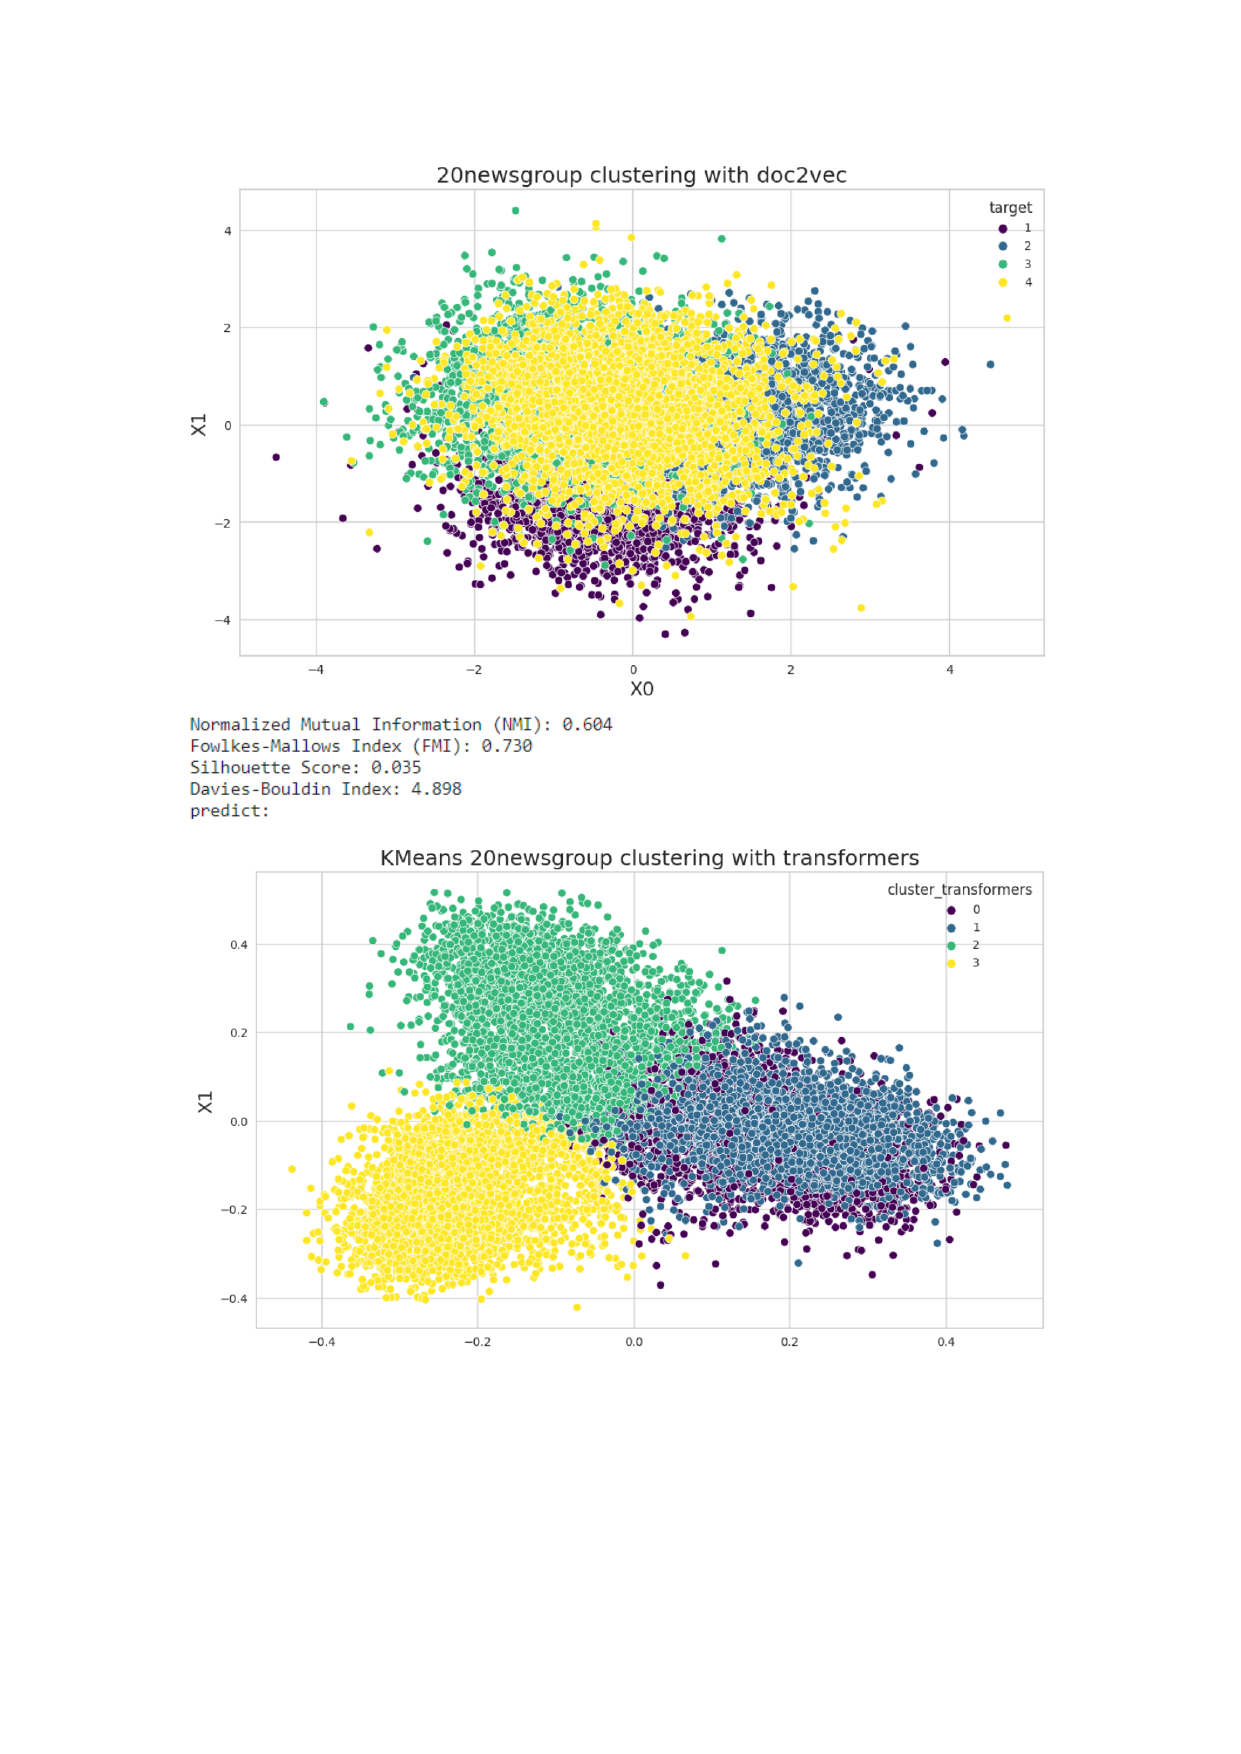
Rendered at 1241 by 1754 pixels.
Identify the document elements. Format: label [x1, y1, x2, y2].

picture [187, 844, 1052, 1350]
picture [187, 714, 619, 819]
picture [187, 162, 1053, 701]
